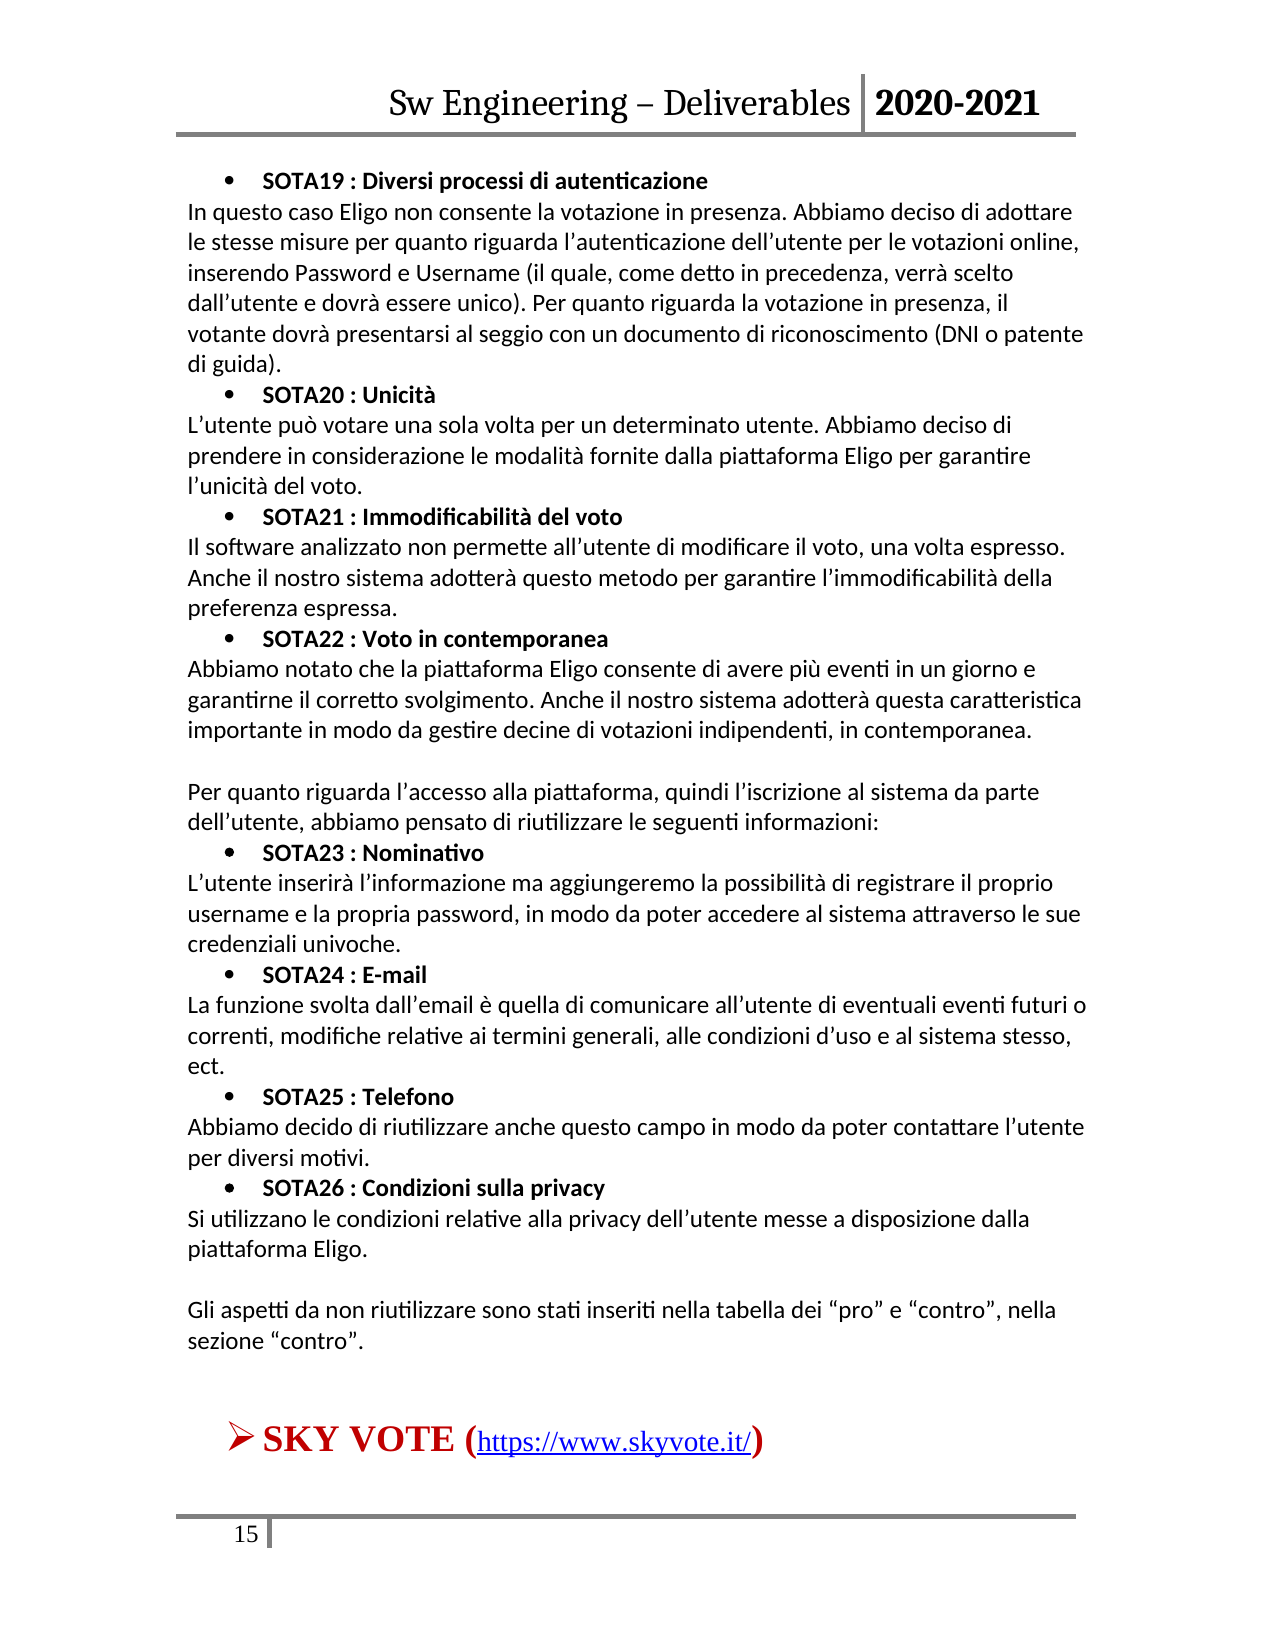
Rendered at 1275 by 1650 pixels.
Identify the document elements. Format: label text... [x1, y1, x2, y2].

text Gli aspetti da non riutilizzare sono stati inseriti nella tabella dei “pro” e “contro”, nella sezione “contro”. [187, 1294, 1087, 1356]
text La funzione svolta dall’email è quella di comunicare all’utente di eventuali eventi futuri o correnti, modifiche relative ai termini generali, alle condizioni d’uso e al sistema stesso, ect. [187, 989, 1087, 1081]
list SOTA24 : E-mail [225, 959, 1087, 989]
text Abbiamo notato che la piattaforma Eligo consente di avere più eventi in un giorno e garantirne il corretto svolgimento. Anche il nostro sistema adotterà questa caratteristica importante in modo da gestire decine di votazioni indipendenti, in contemporanea. [187, 654, 1087, 745]
text Per quanto riguarda l’accesso alla piattaforma, quindi l’iscrizione al sistema da parte dell’utente, abbiamo pensato di riutilizzare le seguenti informazioni: [187, 776, 1087, 837]
text In questo caso Eligo non consente la votazione in presenza. Abbiamo deciso di adottare le stesse misure per quanto riguarda l’autenticazione dell’utente per le votazioni online, inserendo Password e Username (il quale, come detto in precedenza, verrà scelto dall’utente e dovrà essere unico). Per quanto riguarda la votazione in presenza, il votante dovrà presentarsi al seggio con un documento di riconoscimento (DNI o patente di guida). [187, 196, 1087, 379]
list SOTA19 : Diversi processi di autenticazione [225, 165, 1087, 196]
list SOTA22 : Voto in contemporanea [225, 623, 1087, 654]
list SOTA26 : Condizioni sulla privacy [225, 1172, 1087, 1203]
text Abbiamo decido di riutilizzare anche questo campo in modo da poter contattare l’utente per diversi motivi. [187, 1111, 1087, 1172]
text L’utente inserirà l’informazione ma aggiungeremo la possibilità di registrare il proprio username e la propria password, in modo da poter accedere al sistema attraverso le sue credenziali univoche. [187, 867, 1087, 959]
list SOTA20 : Unicità [225, 379, 1087, 409]
list SKY VOTE (https://www.skyvote.it/) [225, 1417, 1087, 1489]
text Il software analizzato non permette all’utente di modificare il voto, una volta espresso. Anche il nostro sistema adotterà questo metodo per garantire l’immodificabilità della preferenza espressa. [187, 532, 1087, 623]
list SOTA23 : Nominativo [225, 837, 1087, 867]
text L’utente può votare una sola volta per un determinato utente. Abbiamo deciso di prendere in considerazione le modalità fornite dalla piattaforma Eligo per garantire l’unicità del voto. [187, 409, 1087, 501]
text Si utilizzano le condizioni relative alla privacy dell’utente messe a disposizione dalla piattaforma Eligo. [187, 1203, 1087, 1264]
list SOTA21 : Immodificabilità del voto [225, 501, 1087, 532]
list SOTA25 : Telefono [225, 1081, 1087, 1111]
